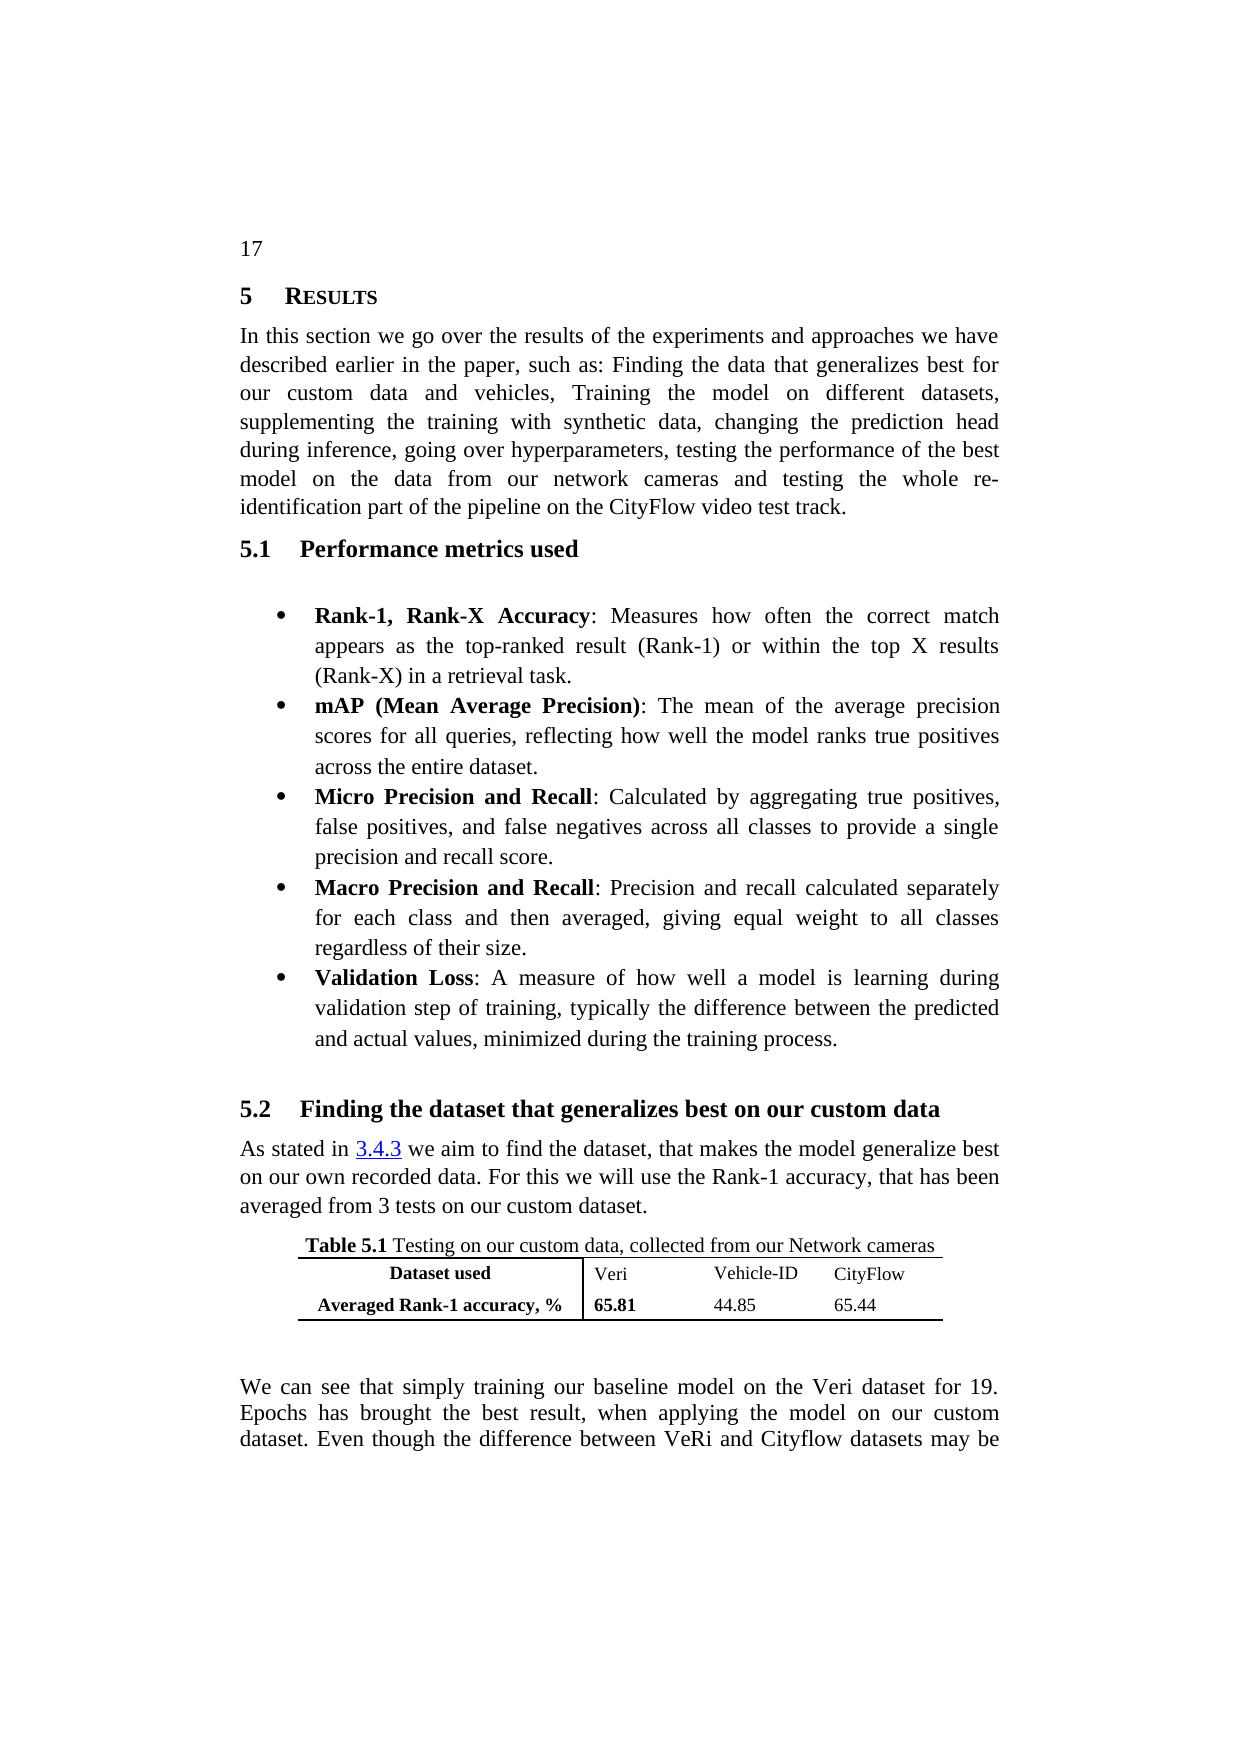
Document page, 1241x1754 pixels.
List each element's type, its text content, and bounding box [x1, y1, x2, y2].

list Micro Precision and Recall: Calculated by aggregating true positives, false positives, and false negatives across all classes to provide a single precision and recall score. [277, 783, 1001, 870]
table_cell 65.81 [584, 1290, 702, 1319]
table_header CityFlow [823, 1258, 943, 1288]
table_header Vehicle-ID [703, 1258, 823, 1288]
list Macro Precision and Recall: Precision and recall calculated separately for each class and then averaged, giving equal weight to all classes regardless of their size. [277, 873, 1001, 960]
text Table 5.1 Testing on our custom data, collected from our Network cameras [239, 1233, 1001, 1257]
list Rank-1, Rank-X Accuracy: Measures how often the correct match appears as the top-ranked result (Rank-1) or within the top X results (Rank-X) in a retrieval task. [277, 602, 1001, 688]
table_header Veri [584, 1258, 702, 1288]
table_cell 65.44 [823, 1290, 943, 1319]
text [239, 1373, 1001, 1452]
table_cell 44.85 [703, 1290, 823, 1319]
list Validation Loss: A measure of how well a model is learning during validation step of training, typically the difference between the predicted and actual values, minimized during the training process. [277, 964, 1001, 1051]
list mAP (Mean Average Precision): The mean of the average precision scores for all queries, reflecting how well the model ranks true positives across the entire dataset. [277, 692, 1001, 779]
subtitle Results [239, 281, 1001, 310]
subtitle Finding the dataset that generalizes best on our custom data [239, 1094, 1001, 1122]
table_cell Averaged Rank-1 accuracy, % [298, 1290, 582, 1319]
text As stated in 3.4.3 we aim to find the dataset, that makes the model generalize best on our own recorded data. For this we will use the Rank-1 accuracy, that has been averaged from 3 tests on our custom dataset. [239, 1135, 1001, 1218]
table_header Dataset used [298, 1259, 582, 1288]
text In this section we go over the results of the experiments and approaches we have described earlier in the paper, such as: Finding the data that generalizes best for our custom data and vehicles, Training the model on different datasets, supplementing the training with synthetic data, changing the prediction head during inference, going over hyperparameters, testing the performance of the best model on the data from our network cameras and testing the whole re-identification part of the pipeline on the CityFlow video test track. [239, 322, 1001, 519]
subtitle Performance metrics used [239, 534, 1001, 563]
